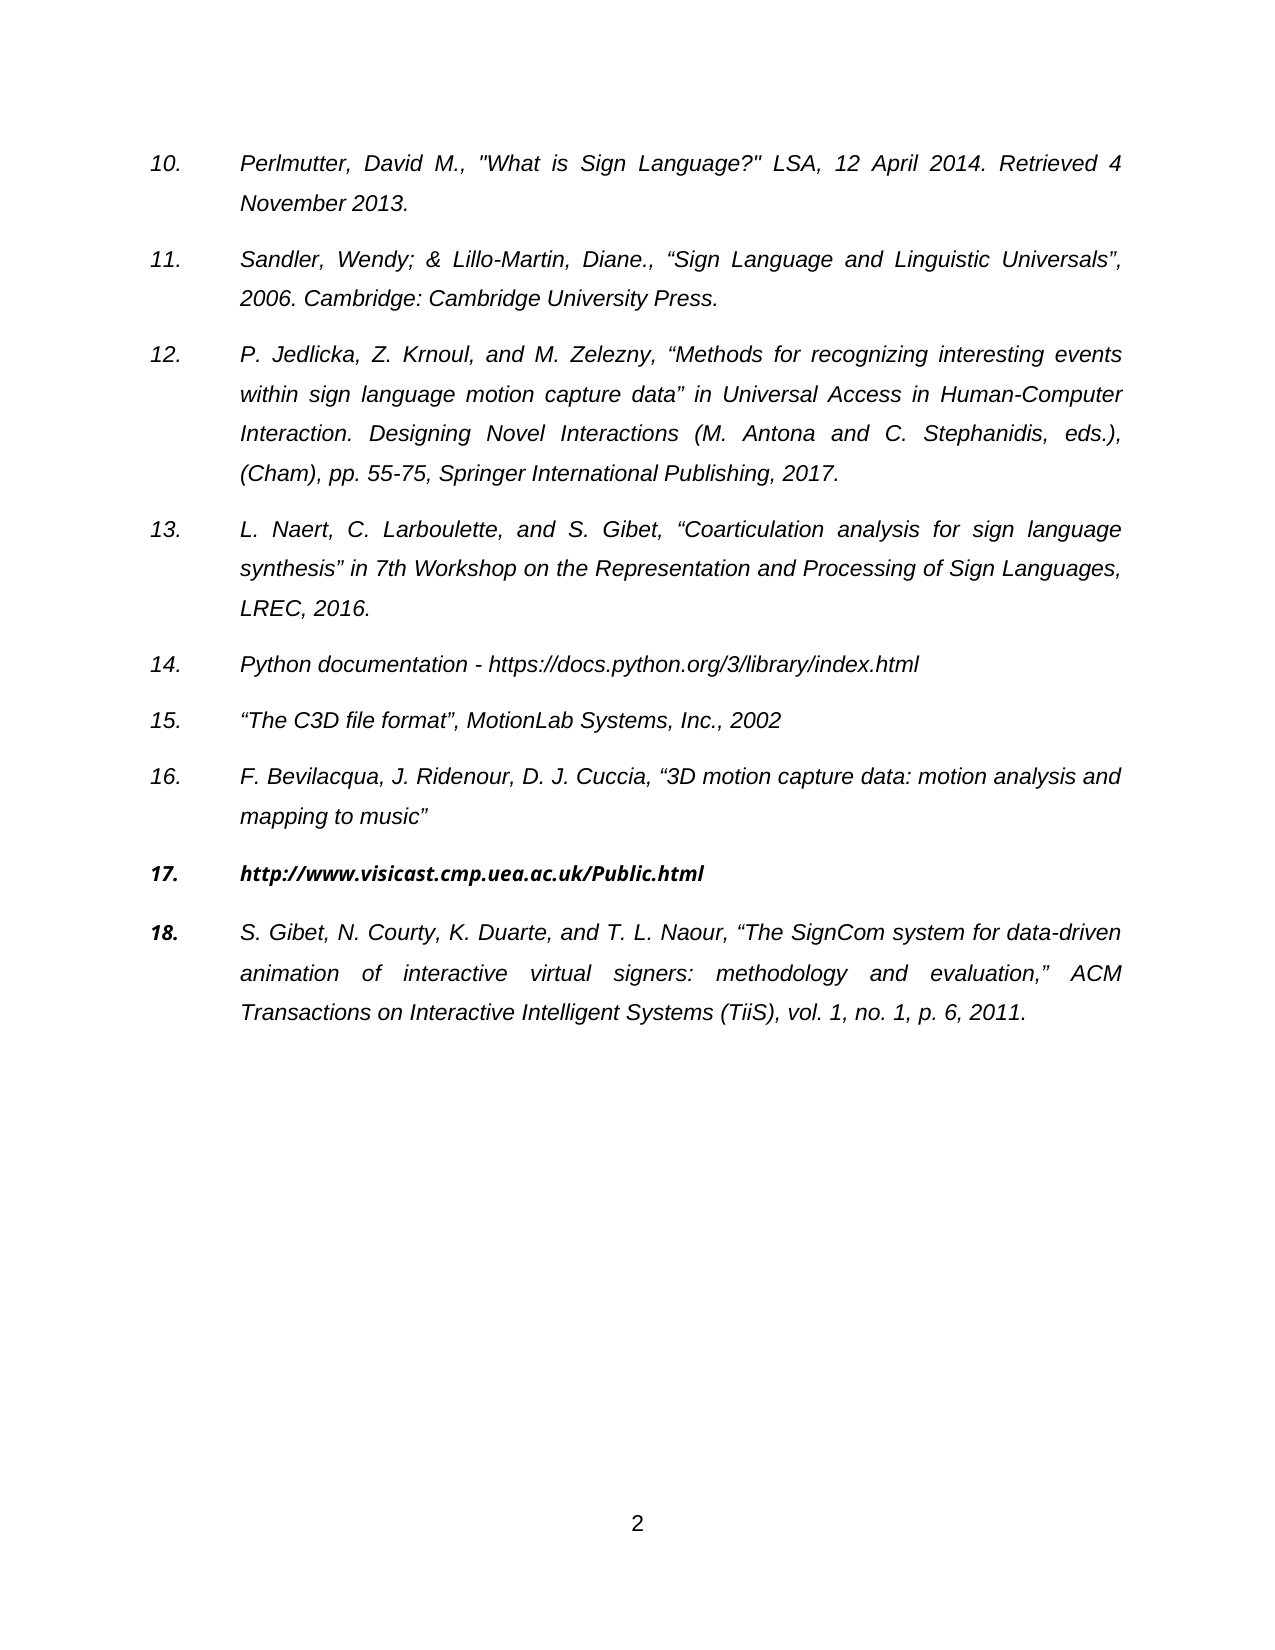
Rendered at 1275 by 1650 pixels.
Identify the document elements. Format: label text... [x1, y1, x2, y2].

subtitle L. Naert, C. Larboulette, and S. Gibet, “Coarticulation analysis for sign language synthesis” in 7th Workshop on the Representation and Processing of Sign Languages, LREC, 2016. [150, 516, 1125, 621]
subtitle Python documentation - https://docs.python.org/3/library/index.html [150, 651, 1125, 677]
subtitle S. Gibet, N. Courty, K. Duarte, and T. L. Naour, “The SignCom system for data-driven animation of interactive virtual signers: methodology and evaluation,” ACM Transactions on Interactive Intelligent Systems (TiiS), vol. 1, no. 1, p. 6, 2011. [150, 918, 1125, 1026]
subtitle Perlmutter, David M., "What is Sign Language?" LSA, 12 April 2014. Retrieved 4 November 2013. [150, 150, 1125, 216]
subtitle P. Jedlicka, Z. Krnoul, and M. Zelezny, “Methods for recognizing interesting events within sign language motion capture data” in Universal Access in Human-Computer Interaction. Designing Novel Interactions (M. Antona and C. Stephanidis, eds.), (Cham), pp. 55-75, Springer International Publishing, 2017. [150, 341, 1125, 486]
subtitle http://www.visicast.cmp.uea.ac.uk/Public.html [150, 859, 1125, 887]
subtitle “The C3D file format”, MotionLab Systems, Inc., 2002 [150, 707, 1125, 733]
subtitle F. Bevilacqua, J. Ridenour, D. J. Cuccia, “3D motion capture data: motion analysis and mapping to music” [150, 763, 1125, 829]
subtitle Sandler, Wendy; & Lillo-Martin, Diane., “Sign Language and Linguistic Universals”, 2006. Cambridge: Cambridge University Press. [150, 246, 1125, 311]
